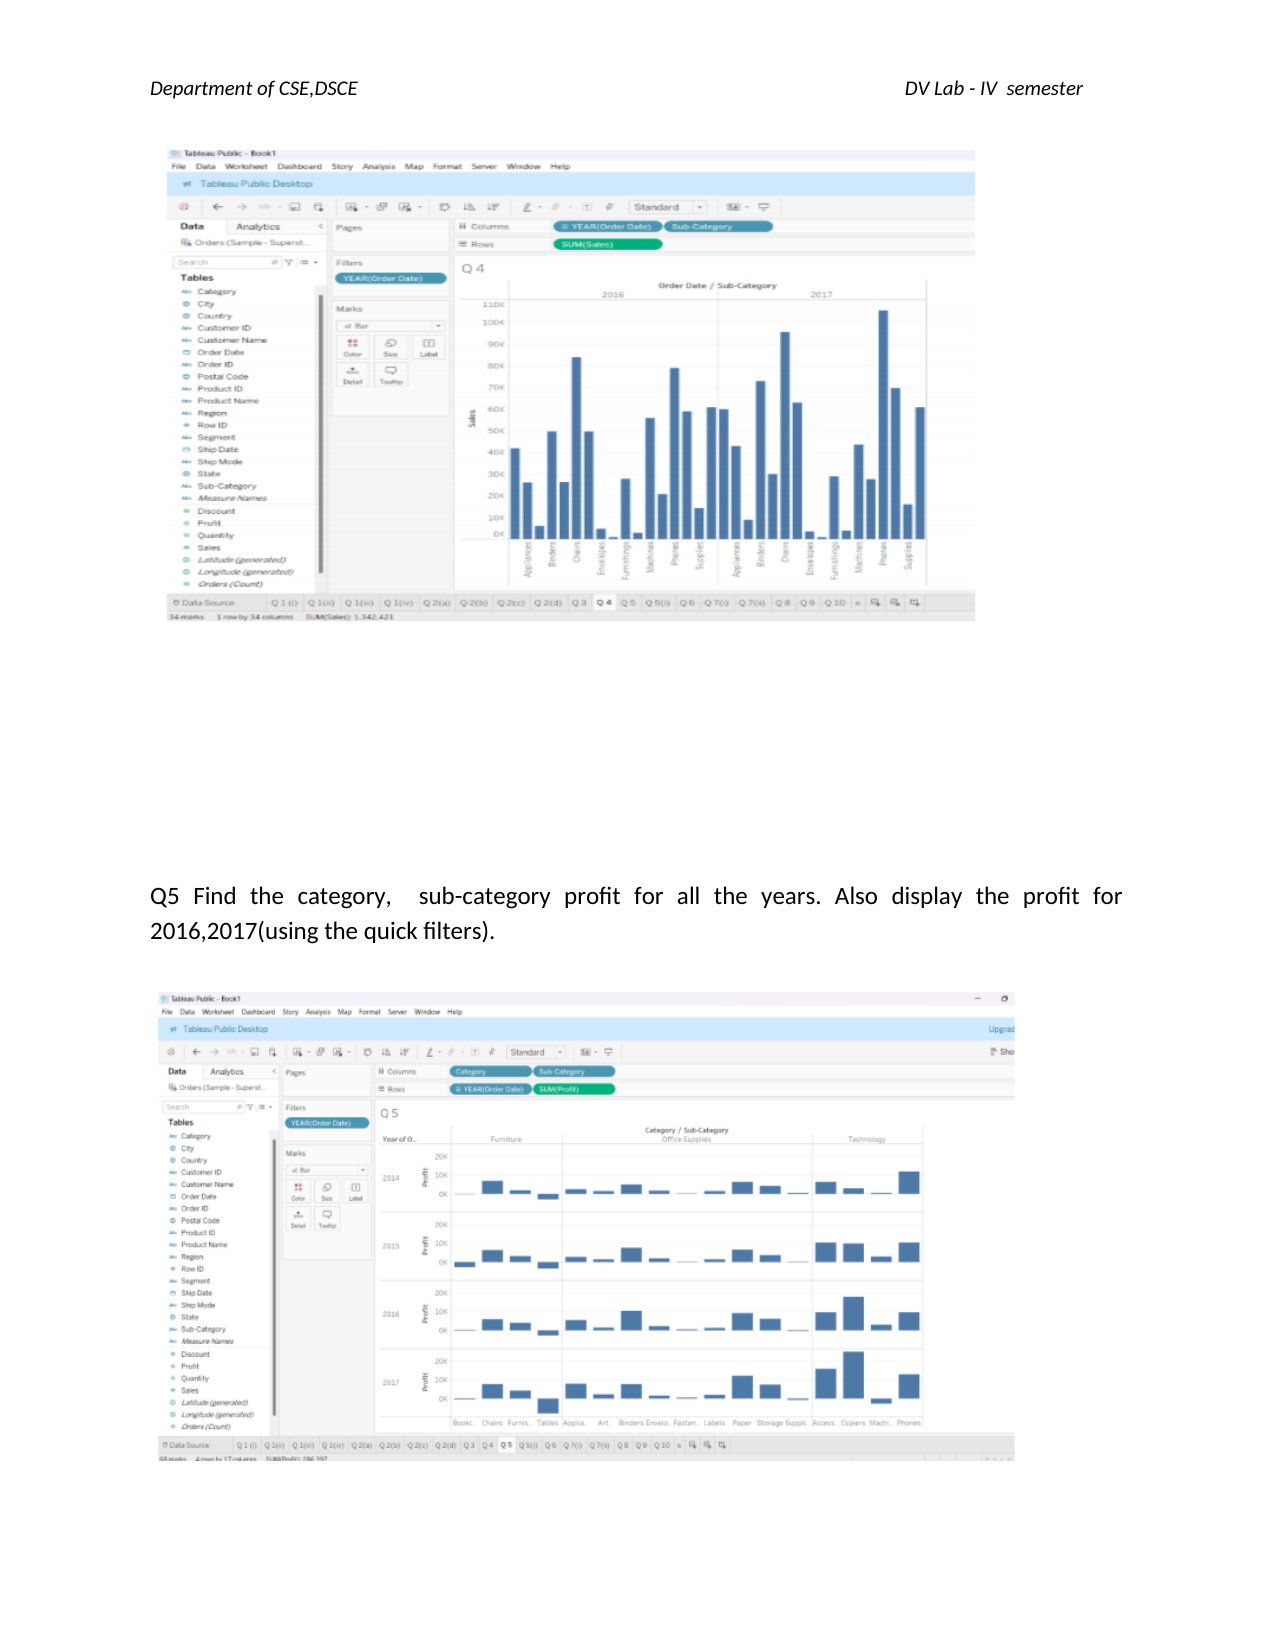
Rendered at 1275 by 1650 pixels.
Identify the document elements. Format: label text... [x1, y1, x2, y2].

picture [150, 985, 1015, 1461]
text Q5 Find the category, sub-category profit for all the years. Also display the profit for 2016,2017(using the quick filters). [150, 880, 1125, 946]
picture [150, 150, 976, 632]
